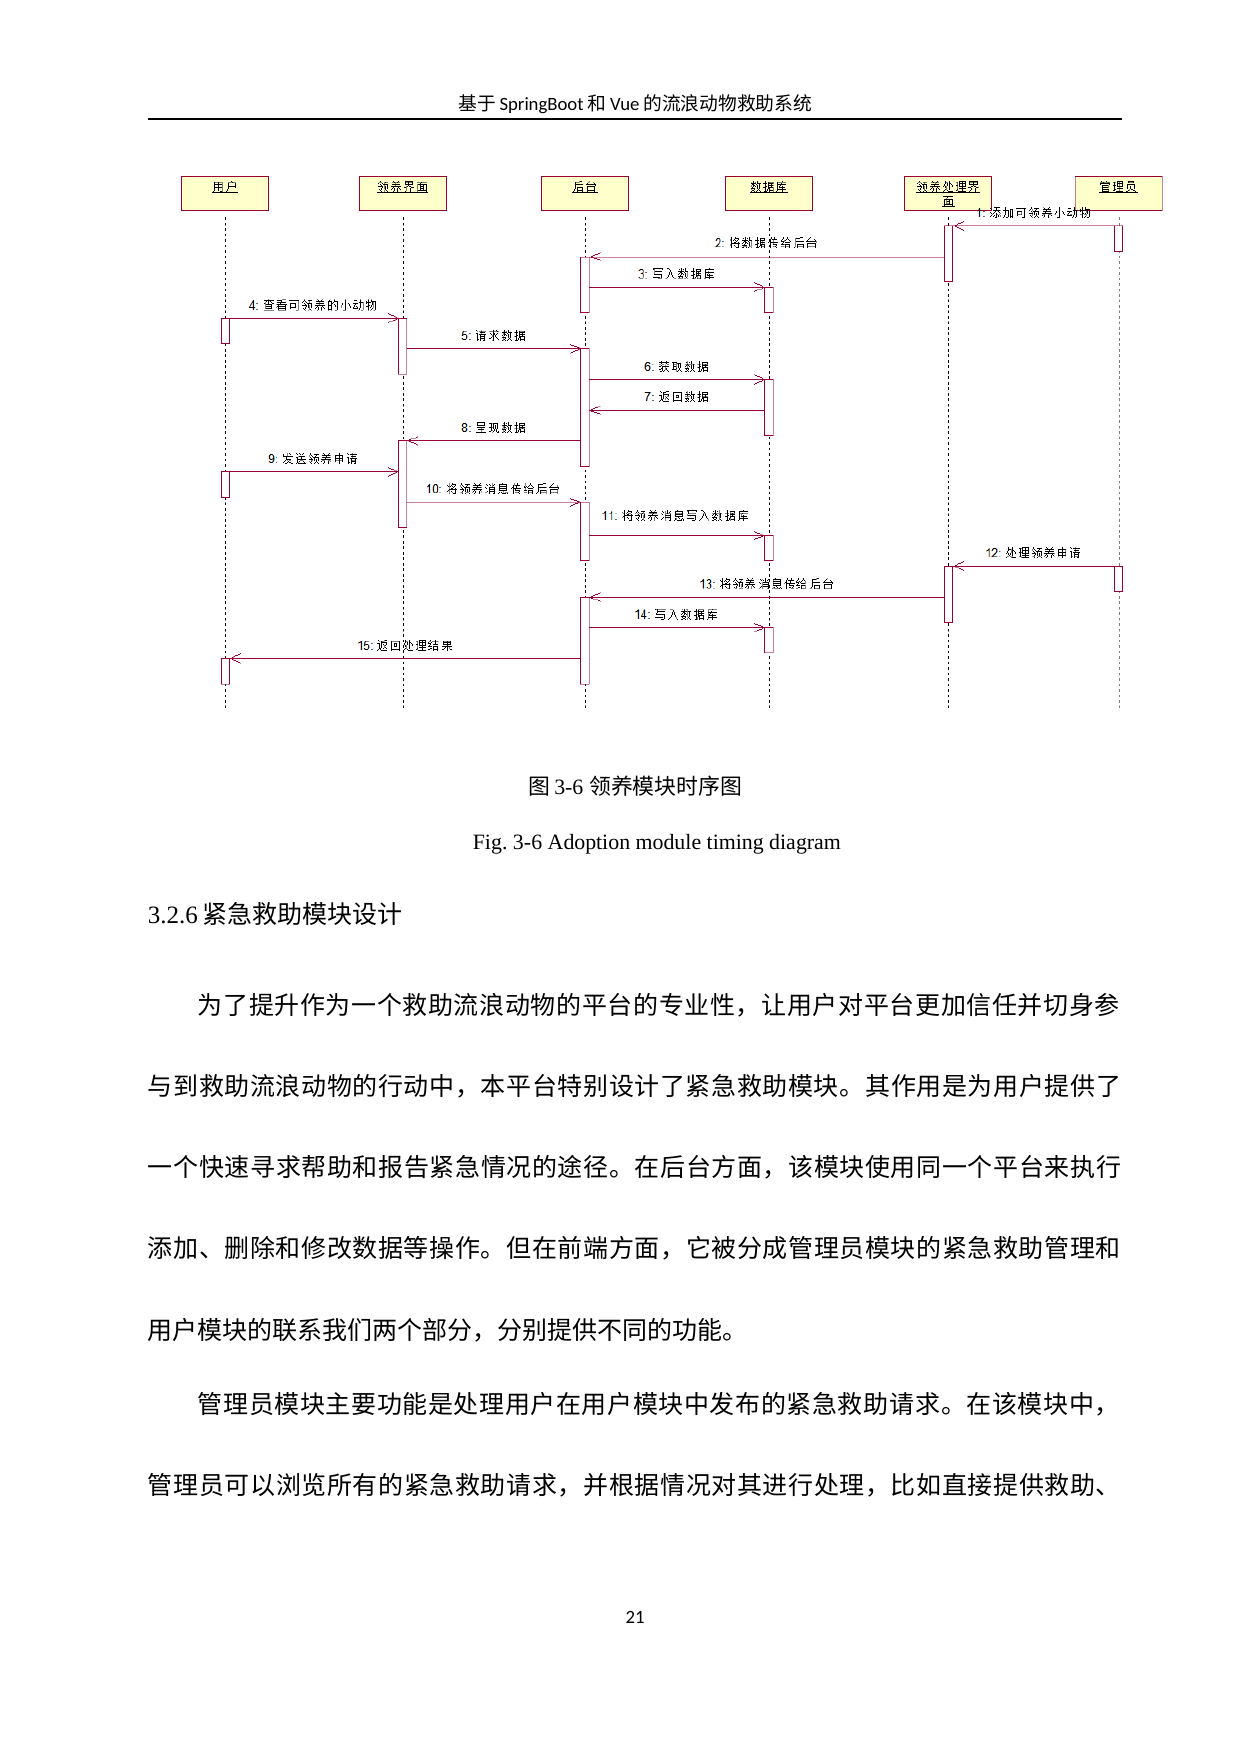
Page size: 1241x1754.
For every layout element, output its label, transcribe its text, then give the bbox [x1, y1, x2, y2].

picture [147, 161, 1183, 738]
text 3.2.6紧急救助模块设计 [148, 880, 1122, 945]
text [148, 1370, 1122, 1516]
text 图3-6 领养模块时序图 [257, 769, 1013, 801]
text Fig. 3-6 Adoption module timing diagram [148, 825, 1122, 858]
text 为了提升作为一个救助流浪动物的平台的专业性，让用户对平台更加信任并切身参与到救助流浪动物的行动中，本平台特别设计了紧急救助模块。其作用是为用户提供了一个快速寻求帮助和报告紧急情况的途径。在后台方面，该模块使用同一个平台来执行添加、删除和修改数据等操作。但在前端方面，它被分成管理员模块的紧急救助管理和用户模块的联系我们两个部分，分别提供不同的功能。 [148, 971, 1122, 1361]
